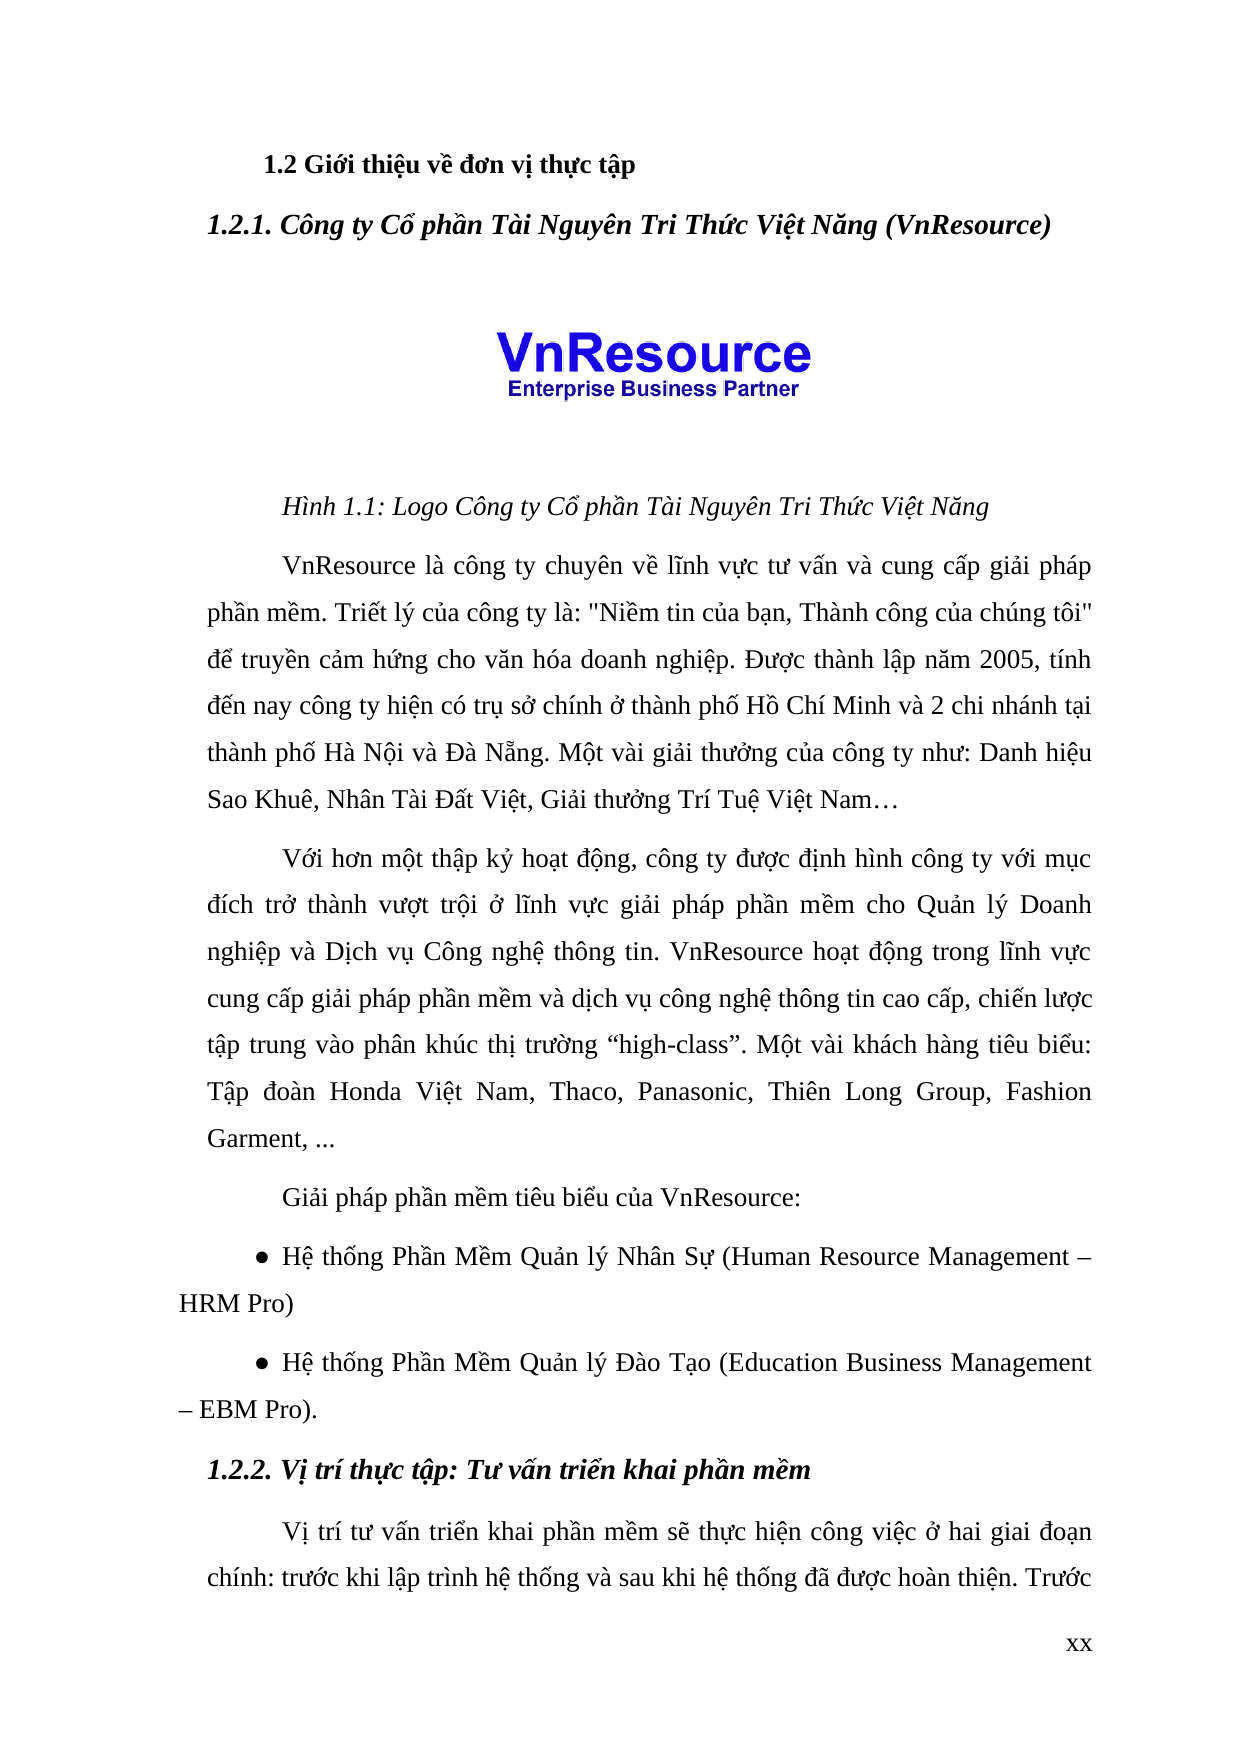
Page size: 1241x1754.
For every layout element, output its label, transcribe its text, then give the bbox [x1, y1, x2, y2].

subtitle 1.2 Giới thiệu về đơn vị thực tập [207, 148, 1092, 179]
text Với hơn một thập kỷ hoạt động, công ty được định hình công ty với mục đích trở thành vượt trội ở lĩnh vực giải pháp phần mềm cho Quản lý Doanh nghiệp và Dịch vụ Công nghệ thông tin. VnResource hoạt động trong lĩnh vực cung cấp giải pháp phần mềm và dịch vụ công nghệ thông tin cao cấp, chiến lược tập trung vào phân khúc thị trường “high-class”. Một vài khách hàng tiêu biểu: Tập đoàn Honda Việt Nam, Thaco, Panasonic, Thiên Long Group, Fashion Garment, ... [207, 842, 1092, 1153]
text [207, 1515, 1092, 1592]
subtitle 1.2.2. Vị trí thực tập: Tư vấn triển khai phần mềm [207, 1452, 1092, 1485]
text Giải pháp phần mềm tiêu biểu của VnResource: [207, 1181, 1092, 1212]
text ● Hệ thống Phần Mềm Quản lý Đào Tạo (Education Business Management – EBM Pro). [179, 1346, 1092, 1424]
text VnResource là công ty chuyên về lĩnh vực tư vấn và cung cấp giải pháp phần mềm. Triết lý của công ty là: "Niềm tin của bạn, Thành công của chúng tôi" để truyền cảm hứng cho văn hóa doanh nghiệp. Được thành lập năm 2005, tính đến nay công ty hiện có trụ sở chính ở thành phố Hồ Chí Minh và 2 chi nhánh tại thành phố Hà Nội và Đà Nẵng. Một vài giải thưởng của công ty như: Danh hiệu Sao Khuê, Nhân Tài Đất Việt, Giải thưởng Trí Tuệ Việt Nam… [207, 549, 1092, 814]
text Hình 1.1: Logo Công ty Cổ phần Tài Nguyên Tri Thức Việt Năng [207, 490, 1092, 521]
text ● Hệ thống Phần Mềm Quản lý Nhân Sự (Human Resource Management – HRM Pro) [179, 1240, 1092, 1318]
picture [472, 269, 841, 463]
subtitle 1.2.1. Công ty Cổ phần Tài Nguyên Tri Thức Việt Năng (VnResource) [207, 207, 1092, 240]
